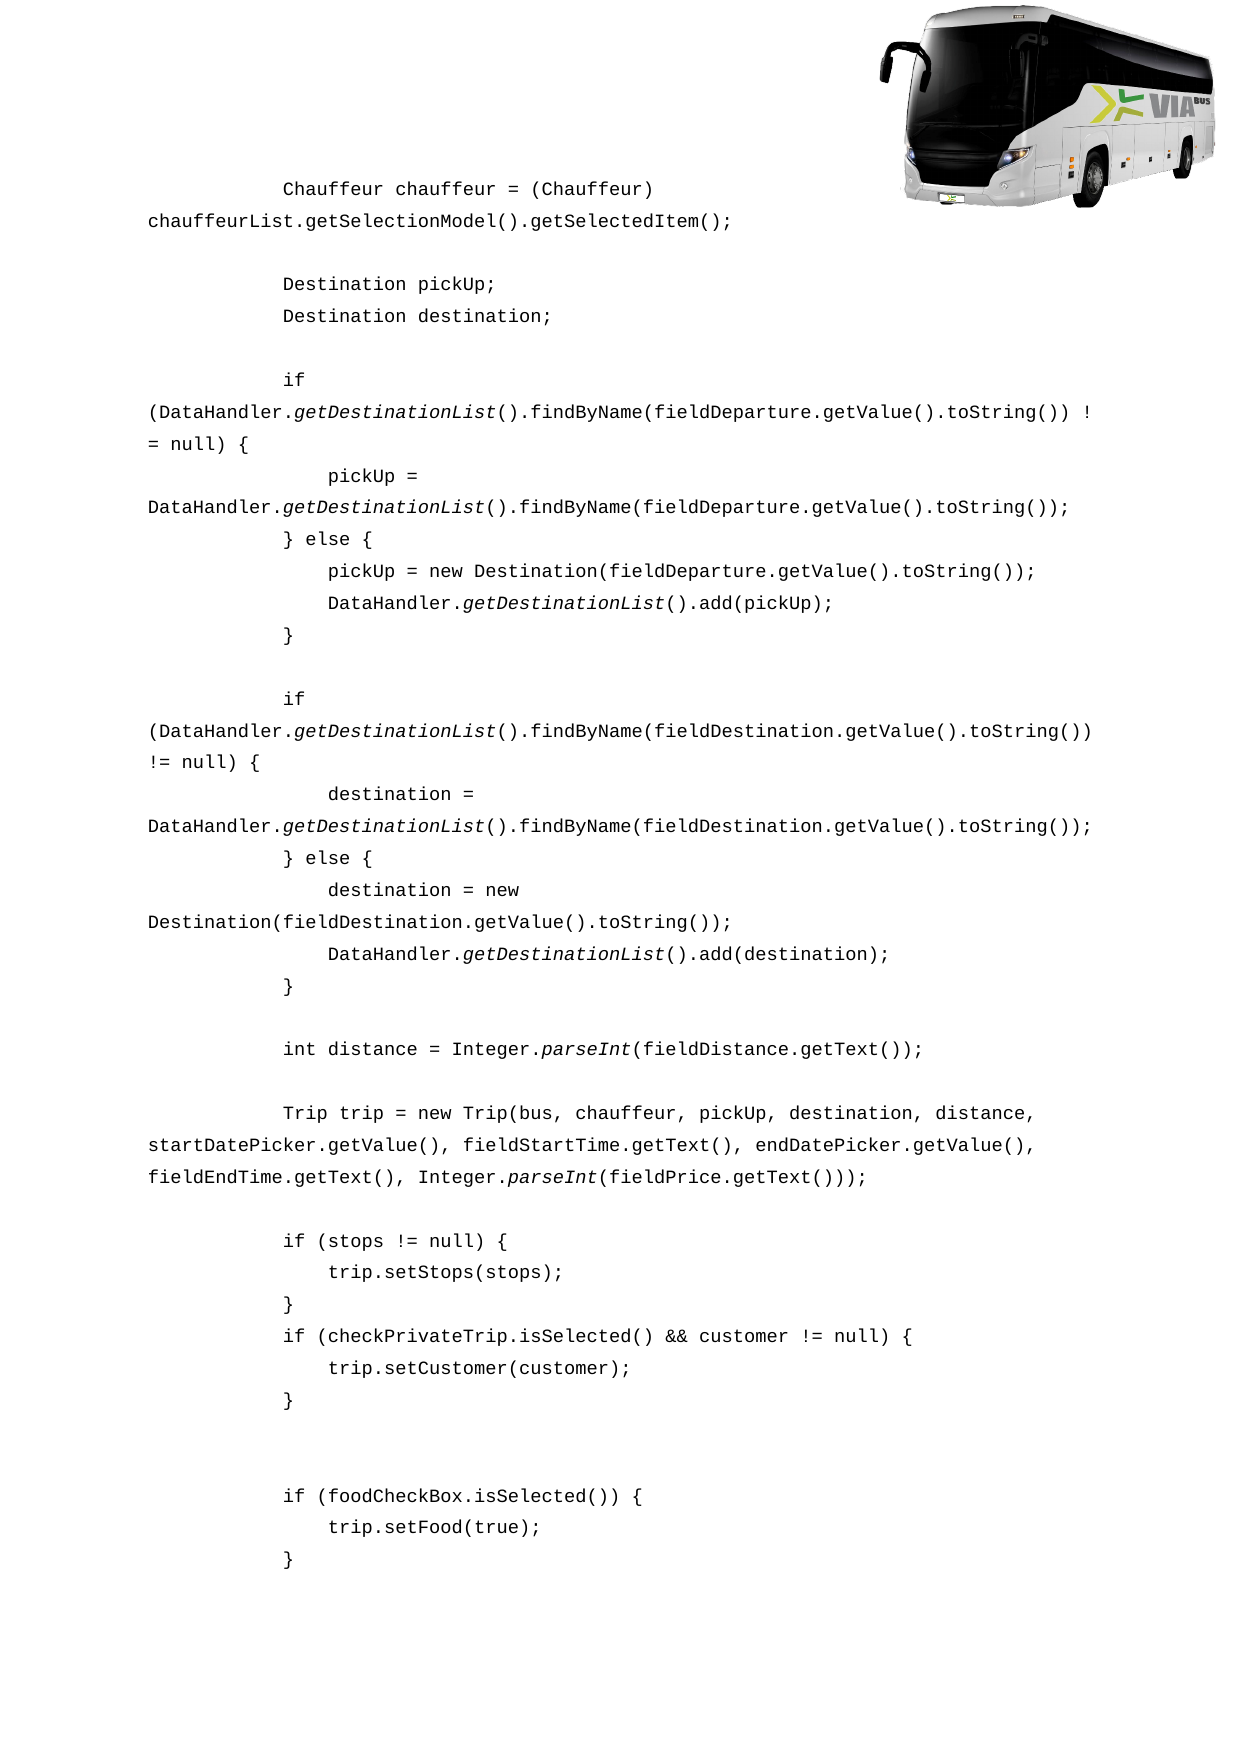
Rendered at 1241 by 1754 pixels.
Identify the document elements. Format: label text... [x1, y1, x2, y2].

picture [874, 0, 1218, 213]
text Chauffeur chauffeur = (Chauffeur) chauffeurList.getSelectionModel().getSelectedItem(); Destination pickUp; Destination destination; if (DataHandler.getDestinationList().findByName(fieldDeparture.getValue().toString()) != null) { pickUp = DataHandler.getDestinationList().findByName(fieldDeparture.getValue().toString()); } else { pickUp = new Destination(fieldDeparture.getValue().toString()); DataHandler.getDestinationList().add(pickUp); } if (DataHandler.getDestinationList().findByName(fieldDestination.getValue().toString()) != null) { destination = DataHandler.getDestinationList().findByName(fieldDestination.getValue().toString()); } else { destination = new Destination(fieldDestination.getValue().toString()); DataHandler.getDestinationList().add(destination); } int distance = Integer.parseInt(fieldDistance.getText()); Trip trip = new Trip(bus, chauffeur, pickUp, destination, distance, startDatePicker.getValue(), fieldStartTime.getText(), endDatePicker.getValue(), fieldEndTime.getText(), Integer.parseInt(fieldPrice.getText())); if (stops != null) { trip.setStops(stops); } if (checkPrivateTrip.isSelected() && customer != null) { trip.setCustomer(customer); } if (foodCheckBox.isSelected()) { trip.setFood(true); } [148, 148, 1093, 1571]
